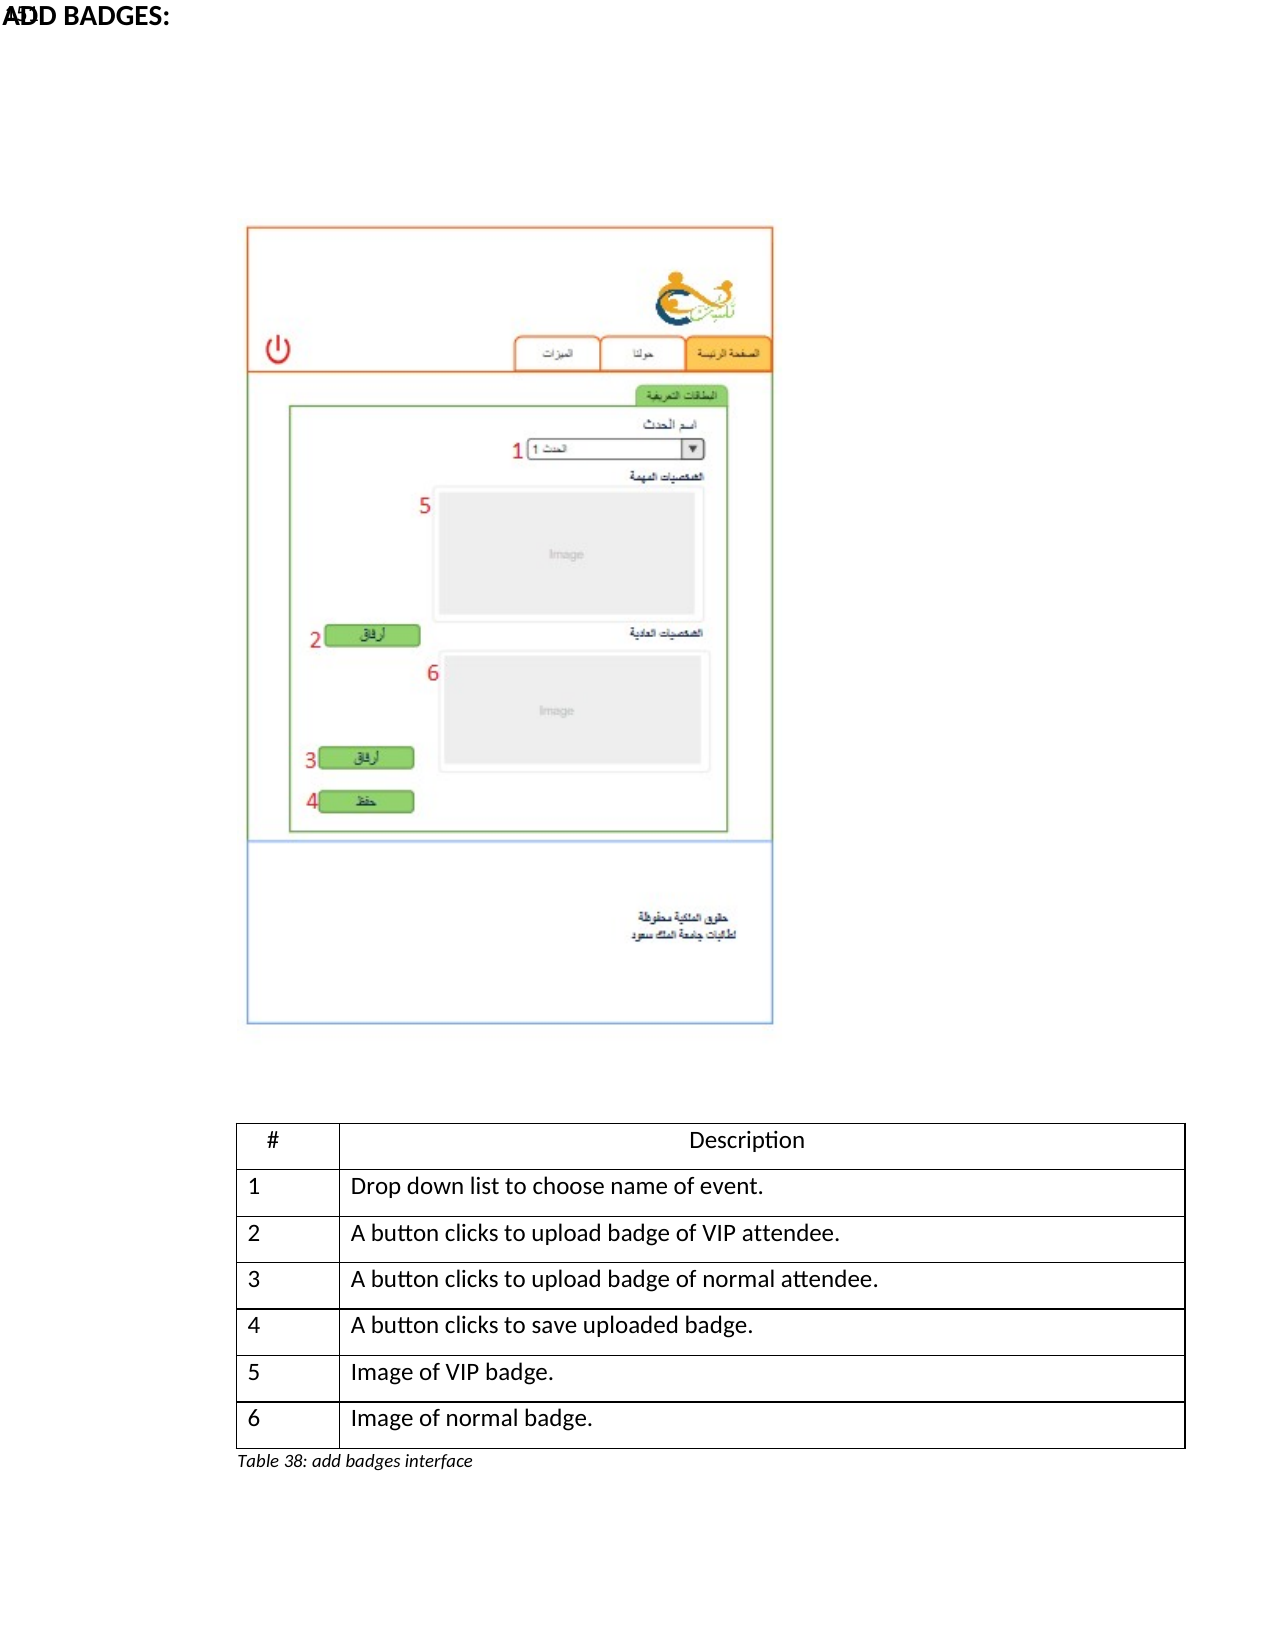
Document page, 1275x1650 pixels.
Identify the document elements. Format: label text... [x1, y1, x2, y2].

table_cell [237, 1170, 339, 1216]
text Table 38: add badges interface [237, 1449, 1198, 1473]
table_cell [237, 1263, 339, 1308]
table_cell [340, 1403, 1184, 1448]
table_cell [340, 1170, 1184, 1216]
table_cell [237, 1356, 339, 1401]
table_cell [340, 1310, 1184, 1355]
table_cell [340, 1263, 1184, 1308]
picture [237, 218, 783, 1045]
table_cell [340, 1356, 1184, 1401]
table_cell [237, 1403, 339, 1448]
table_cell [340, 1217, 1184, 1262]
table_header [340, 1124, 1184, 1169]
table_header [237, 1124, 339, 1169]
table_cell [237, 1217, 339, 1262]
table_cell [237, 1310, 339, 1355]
